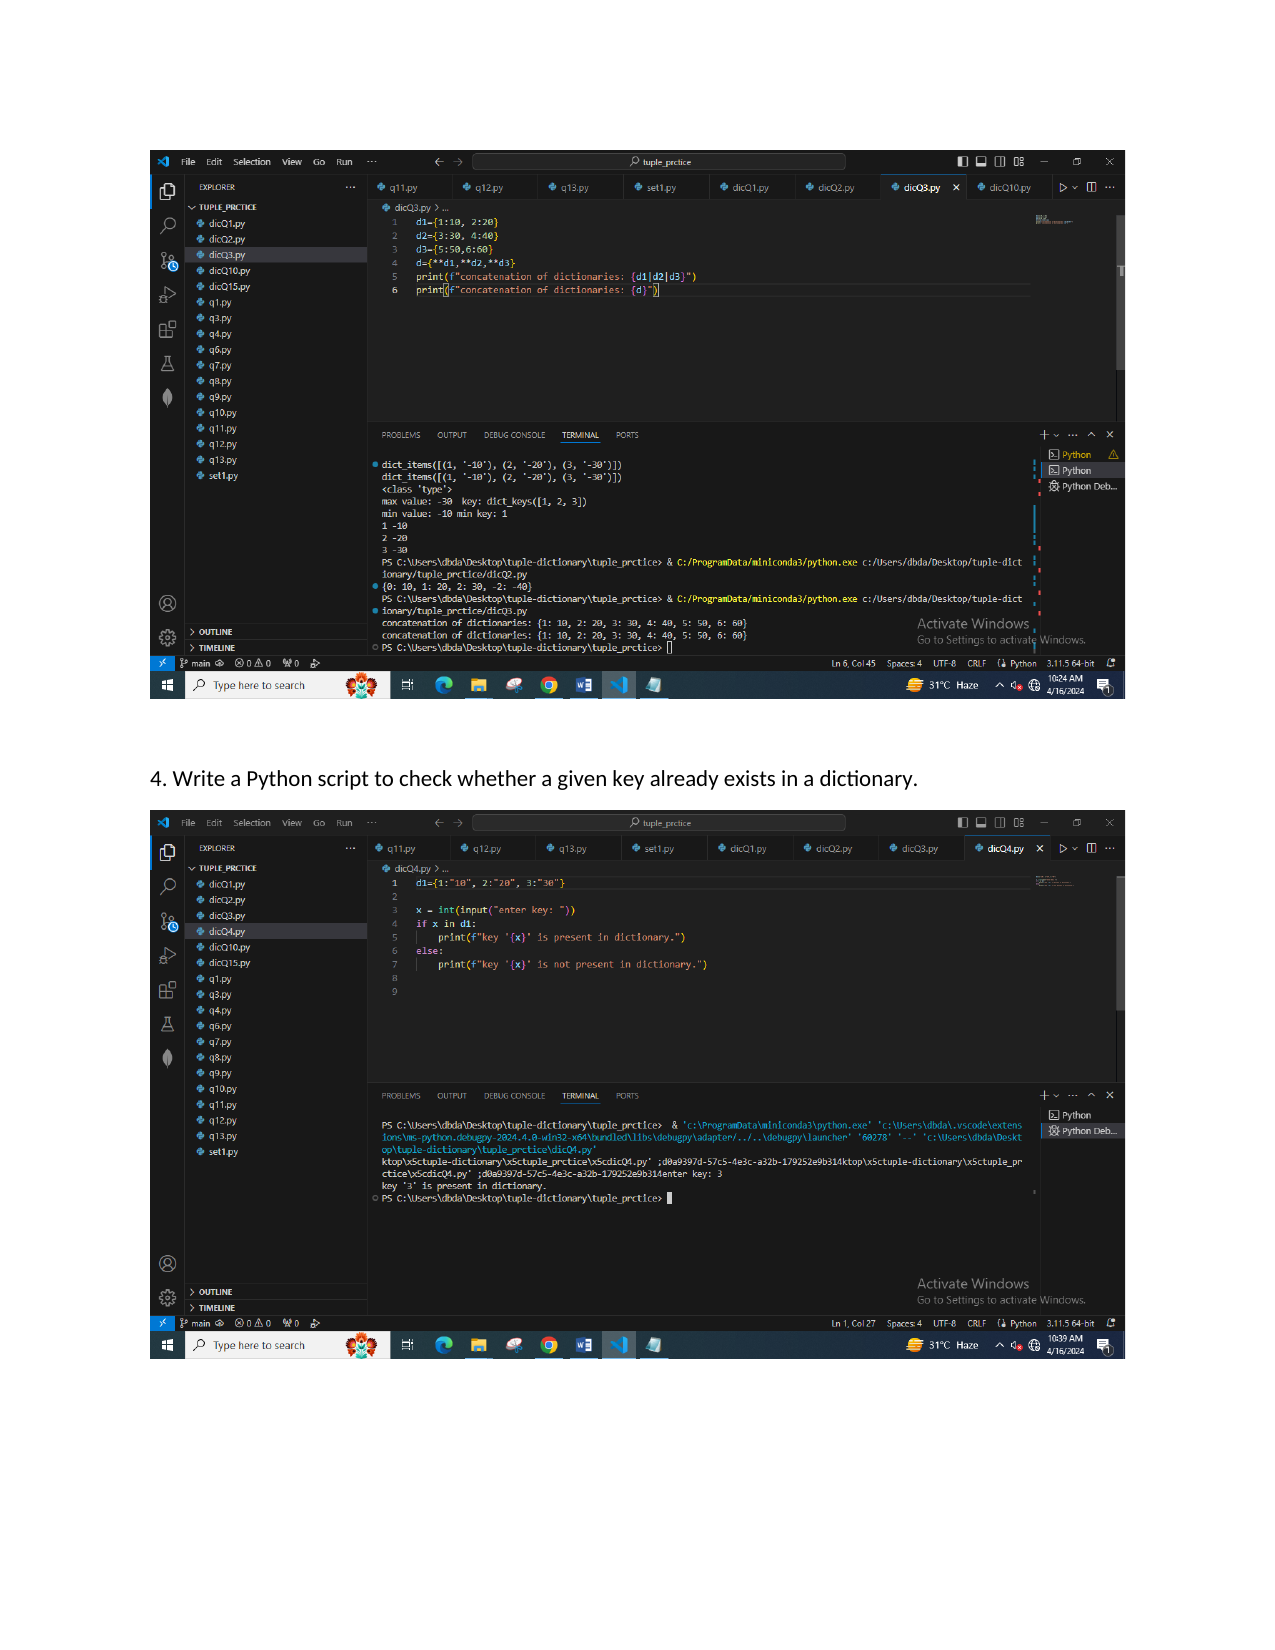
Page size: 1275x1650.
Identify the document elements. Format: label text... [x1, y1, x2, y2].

picture [150, 150, 1125, 699]
picture [150, 810, 1125, 1359]
text 4. Write a Python script to check whether a given key already exists in a dictionary. [150, 764, 1125, 792]
